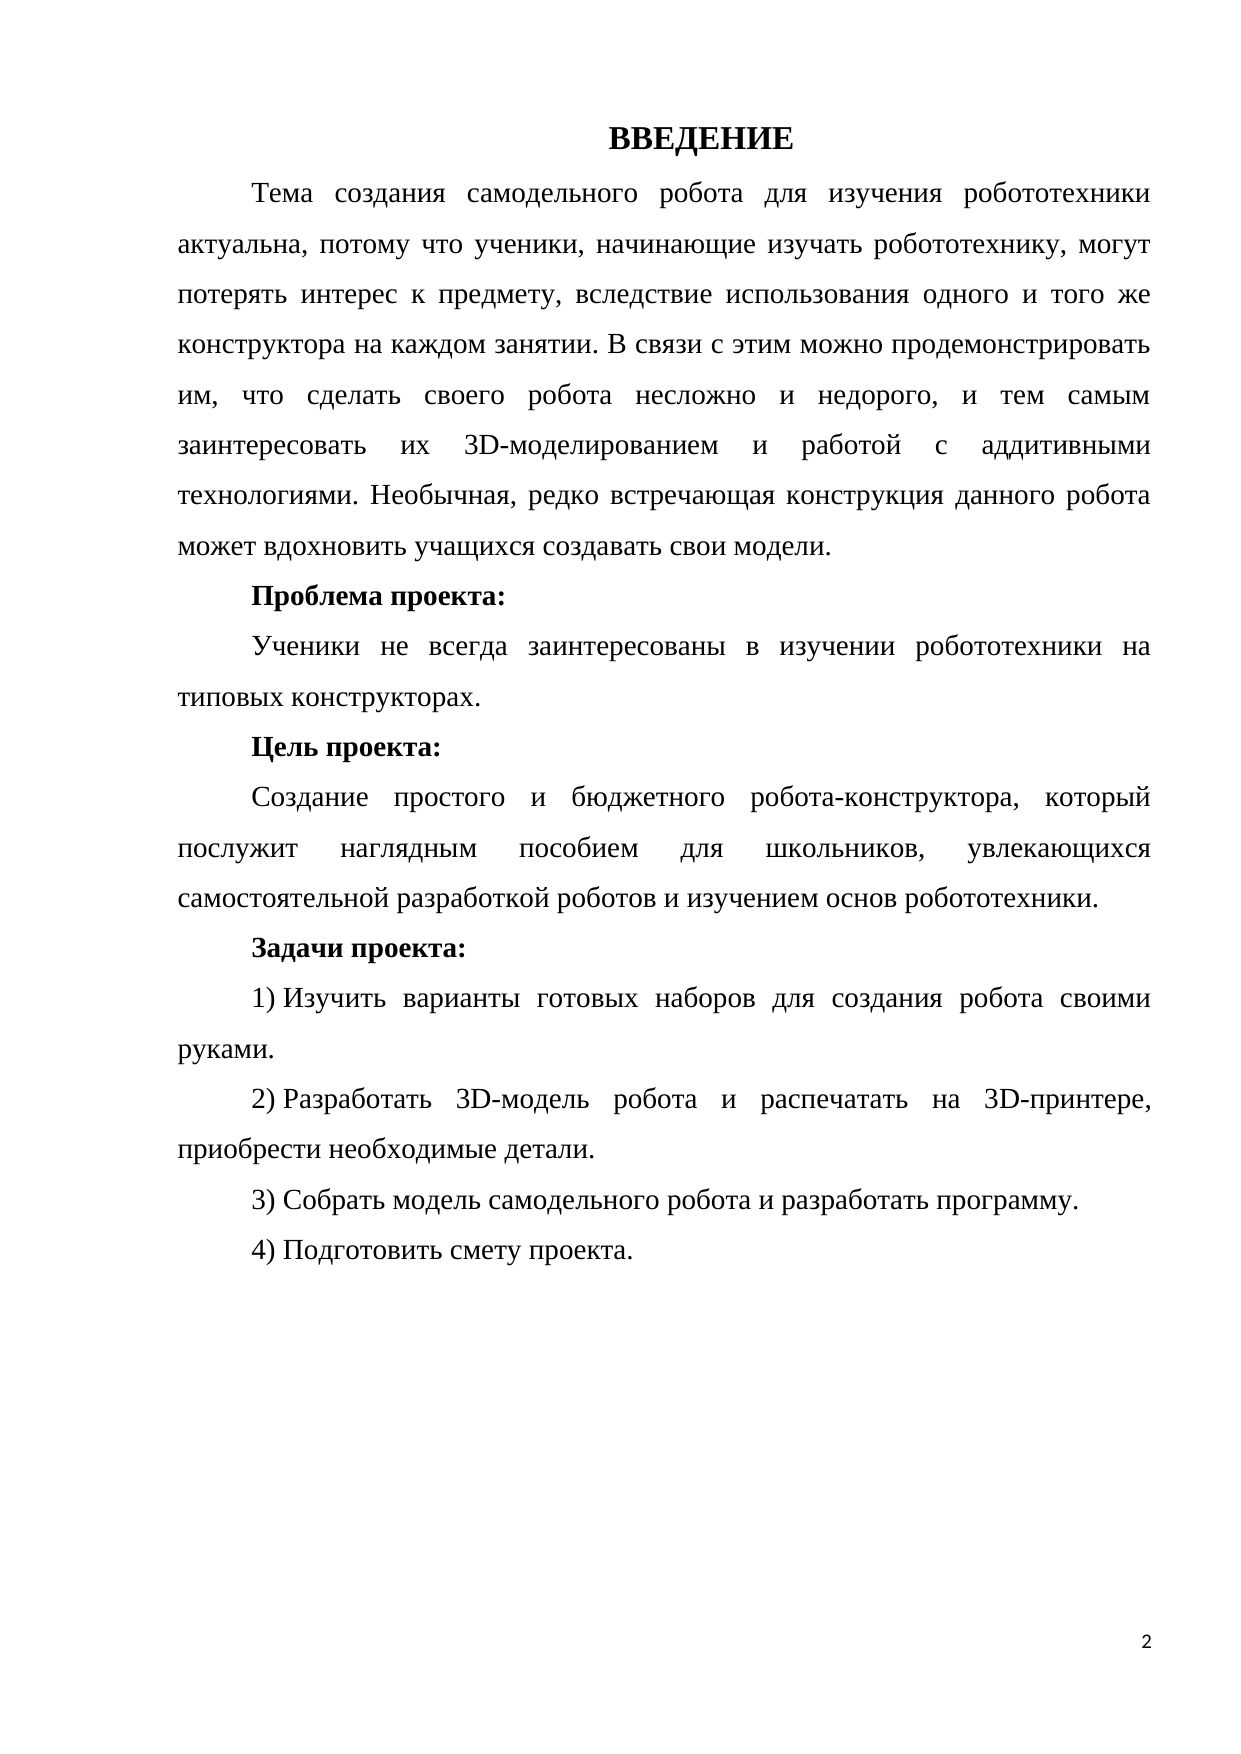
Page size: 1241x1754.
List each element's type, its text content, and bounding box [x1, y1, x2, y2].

list Изучить варианты готовых наборов для создания робота своими руками. [177, 981, 1152, 1064]
text Проблема проекта: [177, 578, 1152, 612]
text Ученики не всегда заинтересованы в изучении робототехники на типовых конструкторах. [177, 628, 1152, 712]
text Создание простого и бюджетного робота-конструктора, который послужит наглядным пособием для школьников, увлекающихся самостоятельной разработкой роботов и изучением основ робототехники. [177, 779, 1152, 913]
list Собрать модель самодельного робота и разработать программу. [177, 1182, 1152, 1215]
list Разработать 3D-модель робота и распечатать на 3D-принтере, приобрести необходимые детали. [177, 1081, 1152, 1165]
text Задачи проекта: [177, 930, 1152, 964]
text Тема создания самодельного робота для изучения робототехники актуальна, потому что ученики, начинающие изучать робототехнику, могут потерять интерес к предмету, вследствие использования одного и того же конструктора на каждом занятии. В связи с этим можно продемонстрировать им, что сделать своего робота несложно и недорого, и тем самым заинтересовать их 3D-моделированием и работой с аддитивными технологиями. Необычная, редко встречающая конструкция данного робота может вдохновить учащихся создавать свои модели. [177, 176, 1152, 561]
subtitle ВВЕДЕНИЕ [177, 118, 1152, 156]
list Подготовить смету проекта. [177, 1232, 1152, 1266]
text Цель проекта: [177, 729, 1152, 763]
